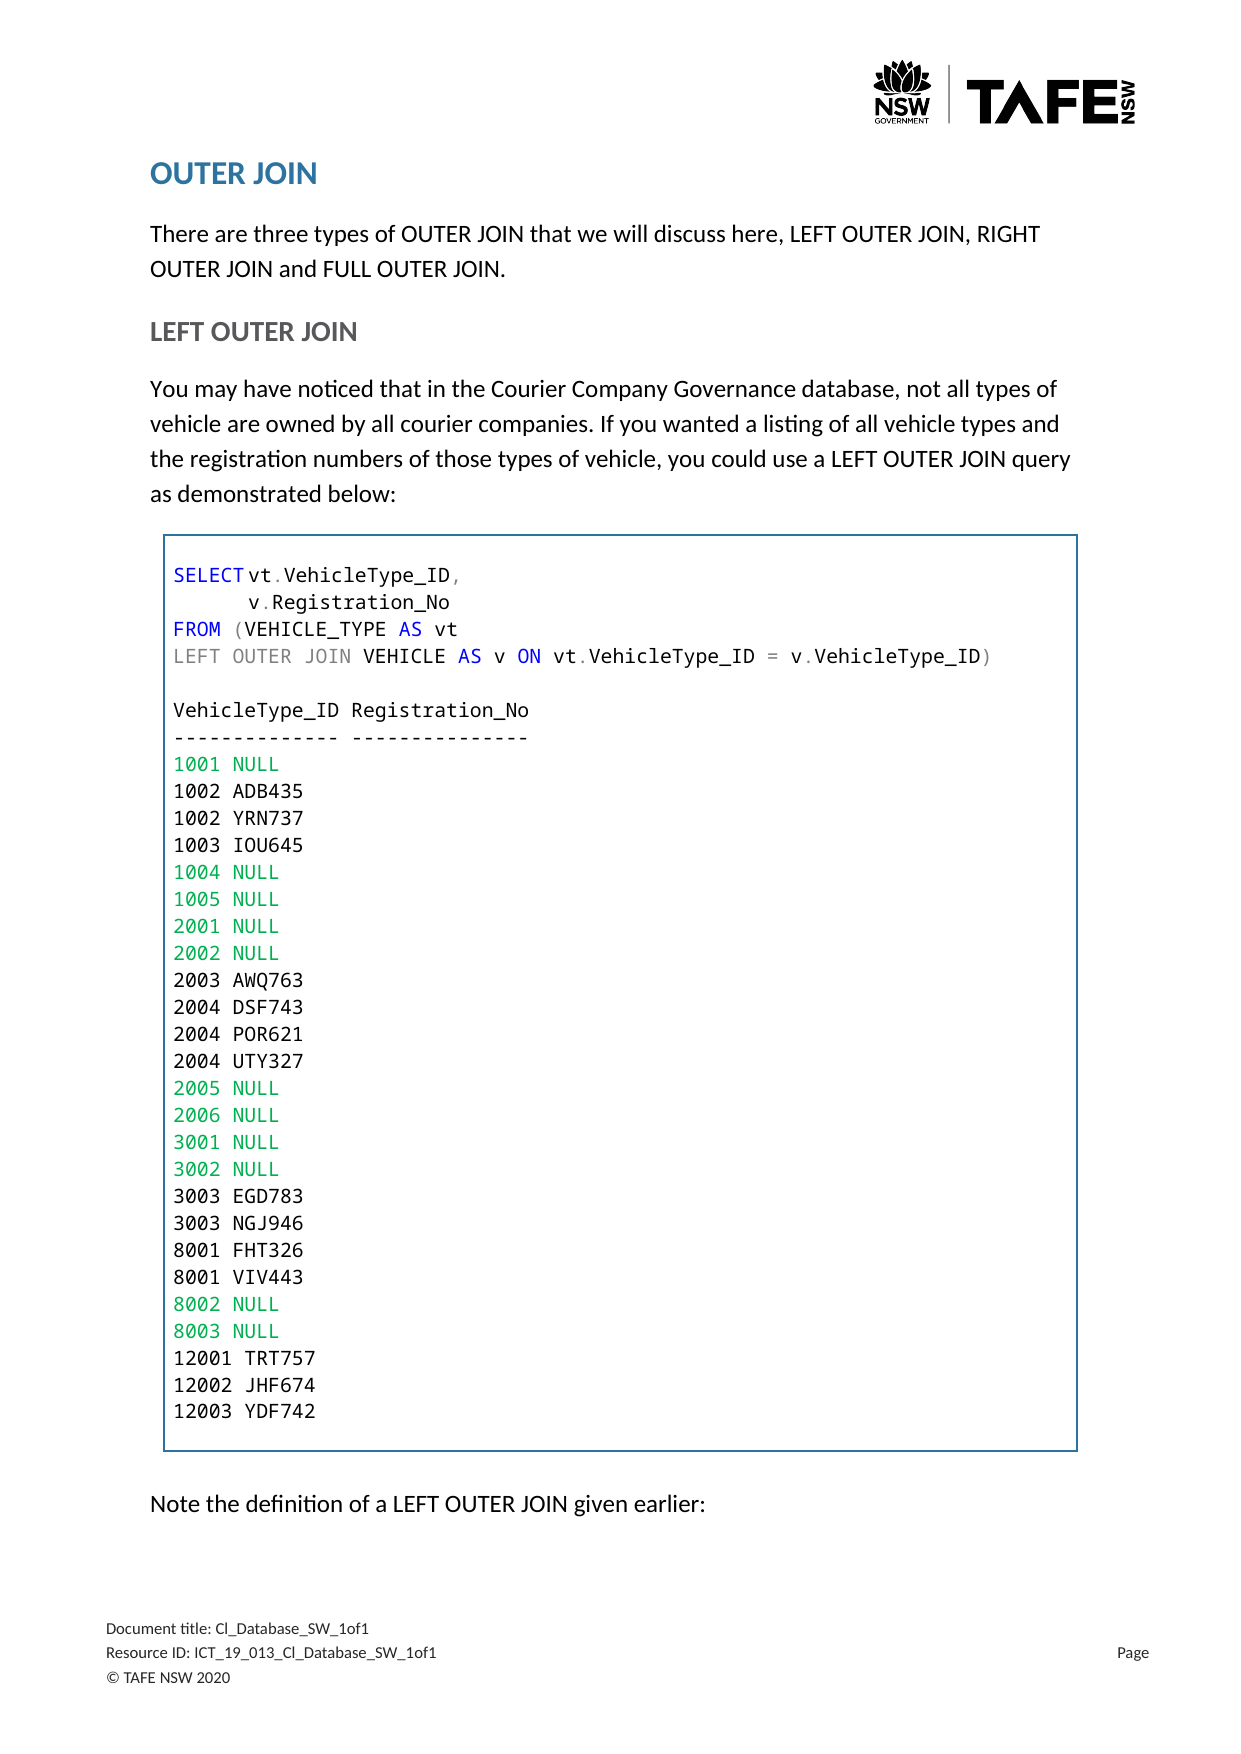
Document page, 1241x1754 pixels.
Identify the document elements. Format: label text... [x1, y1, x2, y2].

text -------------- --------------- [173, 723, 1067, 750]
text 2004 POR621 [173, 1020, 1067, 1047]
text Note the definition of a LEFT OUTER JOIN given earlier: [150, 534, 1090, 1518]
text 2001 NULL [173, 912, 1067, 939]
text You may have noticed that in the Courier Company Governance database, not all types of vehicle are owned by all courier companies. If you wanted a listing of all vehicle types and the registration numbers of those types of vehicle, you could use a LEFT OUTER JOIN query as demonstrated below: [150, 373, 1090, 509]
text 8001 VIV443 [173, 1263, 1067, 1290]
text VehicleType_ID Registration_No [173, 696, 1067, 723]
text 3003 NGJ946 [173, 1209, 1067, 1236]
text 12003 YDF742 [165, 1398, 1076, 1437]
text 2004 UTY327 [173, 1047, 1067, 1074]
text FROM (VEHICLE_TYPE AS vt [173, 615, 1067, 642]
text v.Registration_No [173, 588, 1067, 615]
text 12001 TRT757 [173, 1344, 1067, 1371]
text 12002 JHF674 [173, 1371, 1067, 1398]
text 1001 NULL [173, 750, 1067, 777]
text 3003 EGD783 [173, 1182, 1067, 1209]
text 2005 NULL [173, 1074, 1067, 1101]
text 2002 NULL [173, 939, 1067, 966]
text LEFT OUTER JOIN VEHICLE AS v ON vt.VehicleType_ID = v.VehicleType_ID) [173, 642, 1067, 669]
subtitle OUTER JOIN [150, 152, 1090, 193]
text 8003 NULL [173, 1317, 1067, 1344]
text 1002 YRN737 [173, 804, 1067, 831]
text 2006 NULL [173, 1101, 1067, 1128]
subtitle LEFT OUTER JOIN [150, 313, 1090, 348]
text There are three types of OUTER JOIN that we will discuss here, LEFT OUTER JOIN, RIGHT OUTER JOIN and FULL OUTER JOIN. [150, 218, 1090, 283]
text SELECT vt.VehicleType_ID, [165, 549, 1076, 588]
text 1003 IOU645 [173, 831, 1067, 858]
text 3002 NULL [173, 1155, 1067, 1182]
text 1002 ADB435 [173, 777, 1067, 804]
text 2003 AWQ763 [173, 966, 1067, 993]
text 3001 NULL [173, 1128, 1067, 1155]
text 8001 FHT326 [173, 1236, 1067, 1263]
text 8002 NULL [173, 1290, 1067, 1317]
text 1004 NULL [173, 858, 1067, 885]
text 1005 NULL [173, 885, 1067, 912]
text 2004 DSF743 [173, 993, 1067, 1020]
picture [873, 59, 1135, 125]
